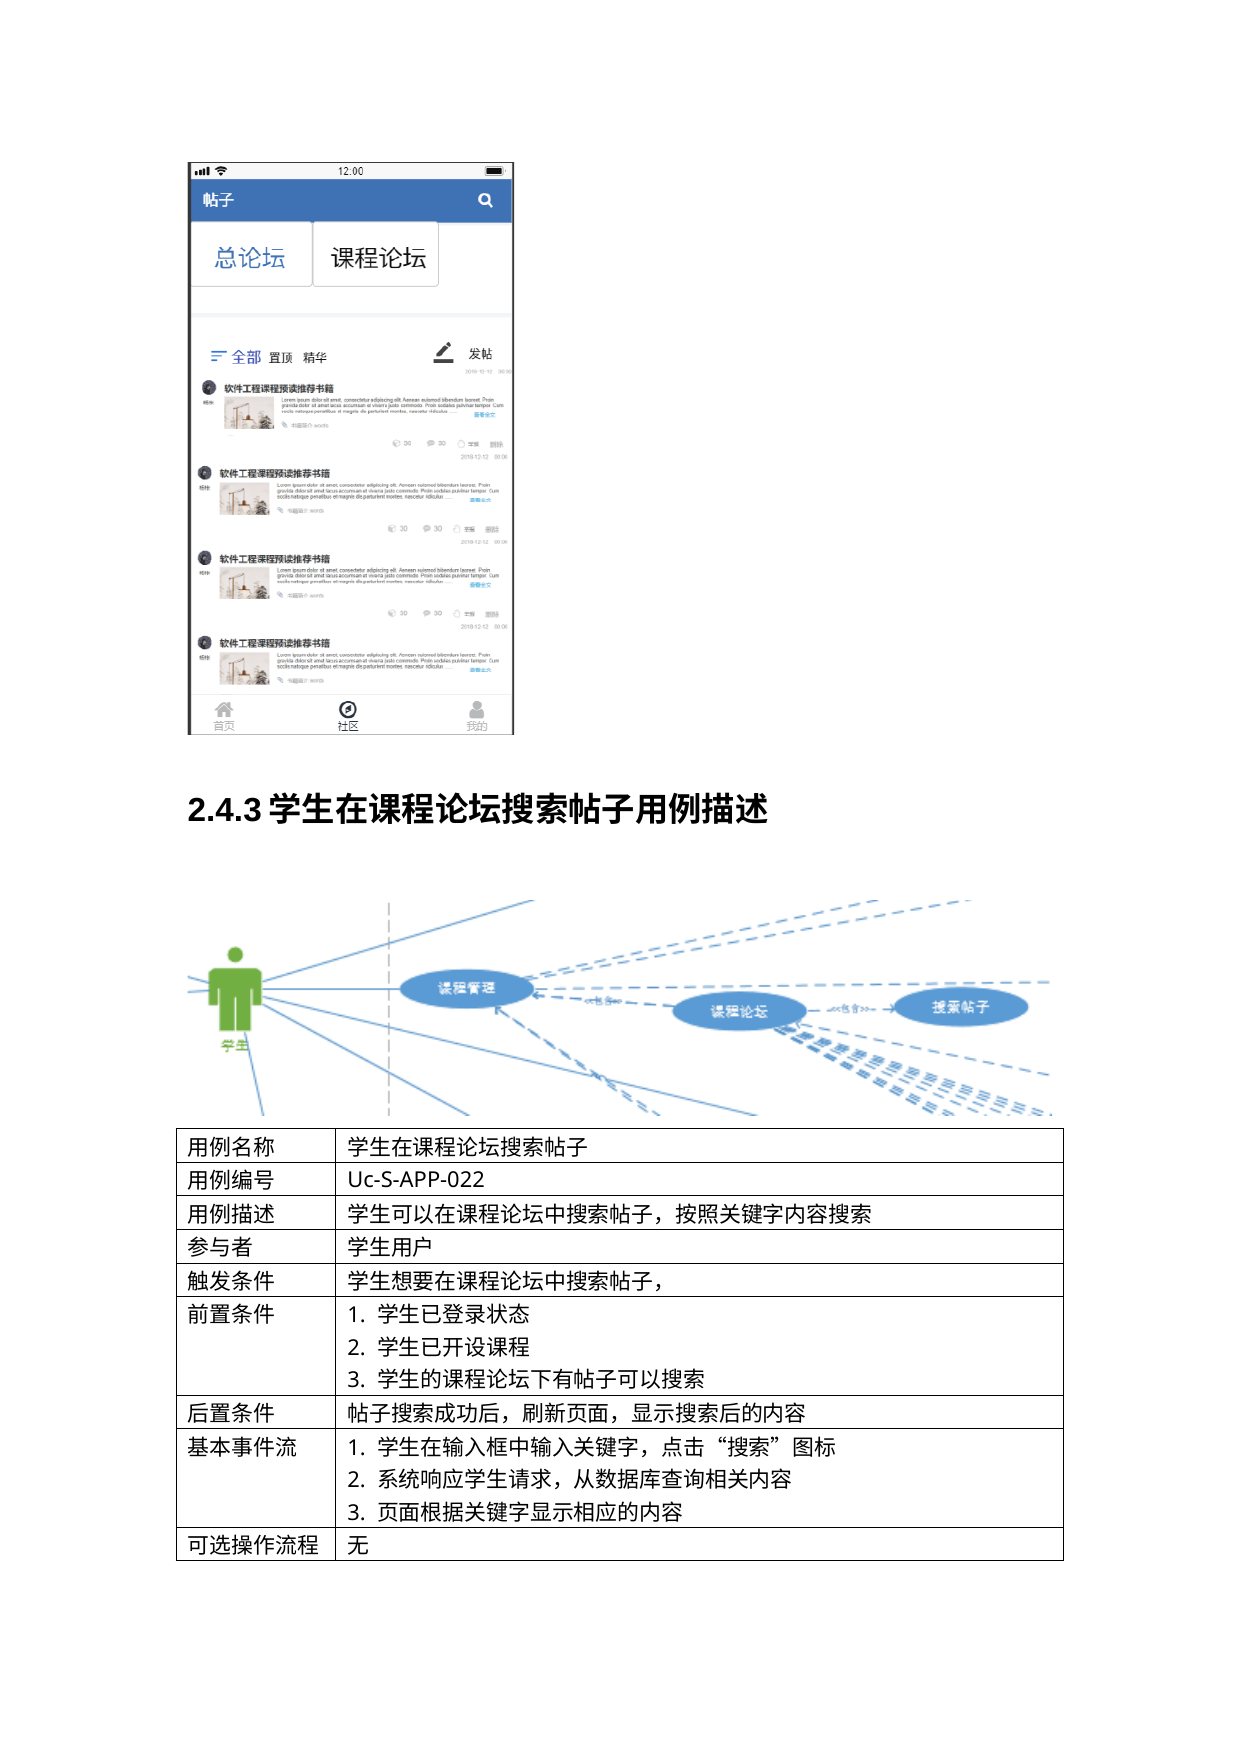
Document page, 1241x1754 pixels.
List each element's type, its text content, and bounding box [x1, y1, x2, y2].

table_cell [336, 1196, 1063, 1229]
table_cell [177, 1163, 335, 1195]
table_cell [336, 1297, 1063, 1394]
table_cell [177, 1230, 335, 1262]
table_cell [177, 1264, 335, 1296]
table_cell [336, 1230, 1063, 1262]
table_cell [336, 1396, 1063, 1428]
picture [187, 162, 515, 735]
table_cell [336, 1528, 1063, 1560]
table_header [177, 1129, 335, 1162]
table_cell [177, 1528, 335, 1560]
subtitle 2.4.3学生在课程论坛搜索帖子用例描述 [187, 774, 1053, 839]
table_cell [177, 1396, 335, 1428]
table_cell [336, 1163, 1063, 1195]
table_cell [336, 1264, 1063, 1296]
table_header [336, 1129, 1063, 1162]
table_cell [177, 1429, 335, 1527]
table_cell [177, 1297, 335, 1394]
picture [187, 900, 1053, 1116]
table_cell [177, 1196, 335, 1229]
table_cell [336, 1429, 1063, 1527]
